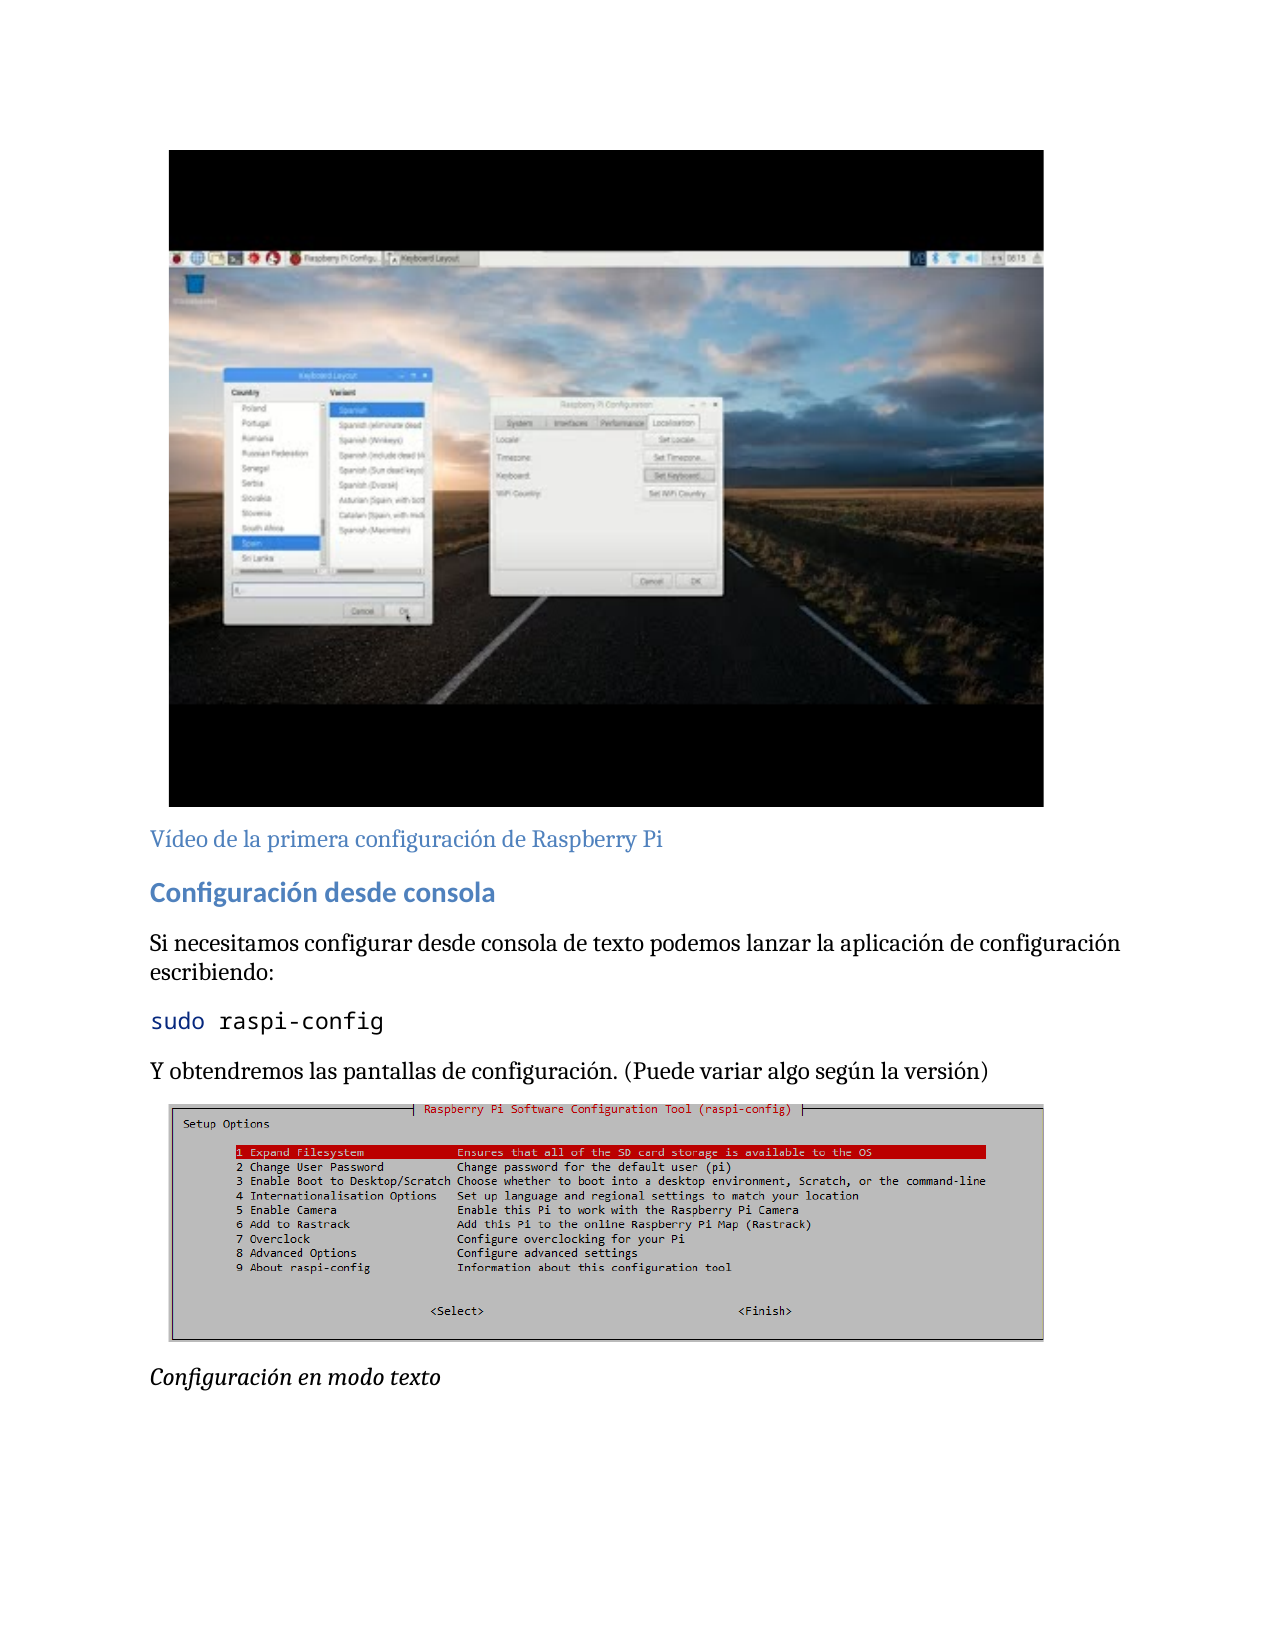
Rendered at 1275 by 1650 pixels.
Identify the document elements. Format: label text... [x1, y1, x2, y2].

text sudo raspi-config [150, 1005, 1125, 1036]
text Configuración en modo texto [150, 1362, 1125, 1391]
text Si necesitamos configurar desde consola de texto podemos lanzar la aplicación de configuración escribiendo: [150, 929, 1125, 986]
text Vídeo de la primera configuración de Raspberry Pi [150, 825, 1125, 854]
subtitle Configuración desde consola [150, 874, 1125, 910]
picture [168, 150, 1044, 807]
picture [168, 1104, 1044, 1342]
text Y obtendremos las pantallas de configuración. (Puede variar algo según la versión) [150, 1057, 1125, 1086]
